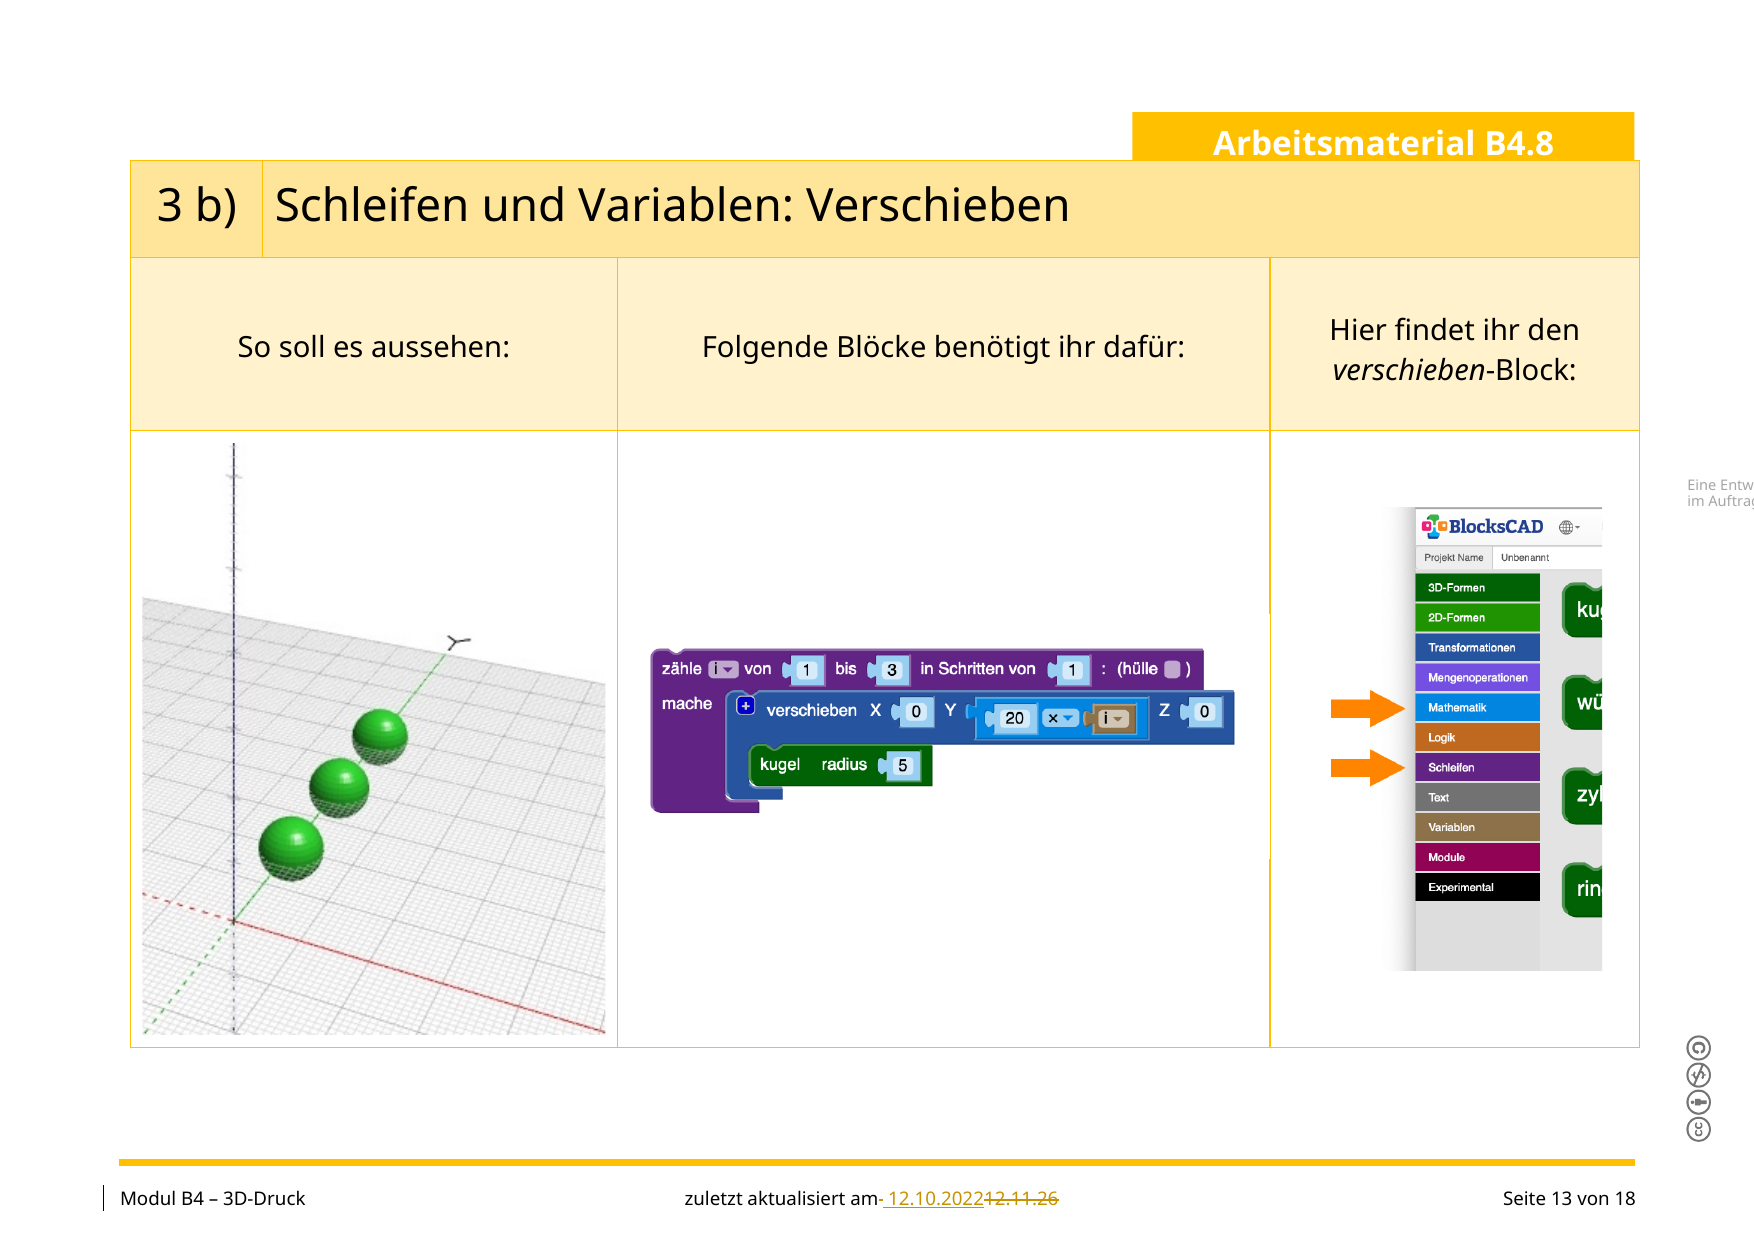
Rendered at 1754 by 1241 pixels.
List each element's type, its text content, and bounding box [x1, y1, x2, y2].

table_cell [131, 431, 617, 1047]
picture [628, 614, 1270, 859]
table_cell [618, 431, 1269, 1047]
table_cell Hier findet ihr den verschieben-Block: [1271, 258, 1639, 430]
table_header Schleifen und Variablen: Verschieben [263, 161, 1639, 257]
table_cell Folgende Blöcke benötigt ihr dafür: [618, 258, 1269, 430]
picture [142, 443, 606, 1035]
table_cell So soll es aussehen: [131, 258, 617, 430]
table_header 3 b) [131, 161, 262, 257]
table_cell [1271, 431, 1639, 1047]
picture [1306, 507, 1603, 971]
